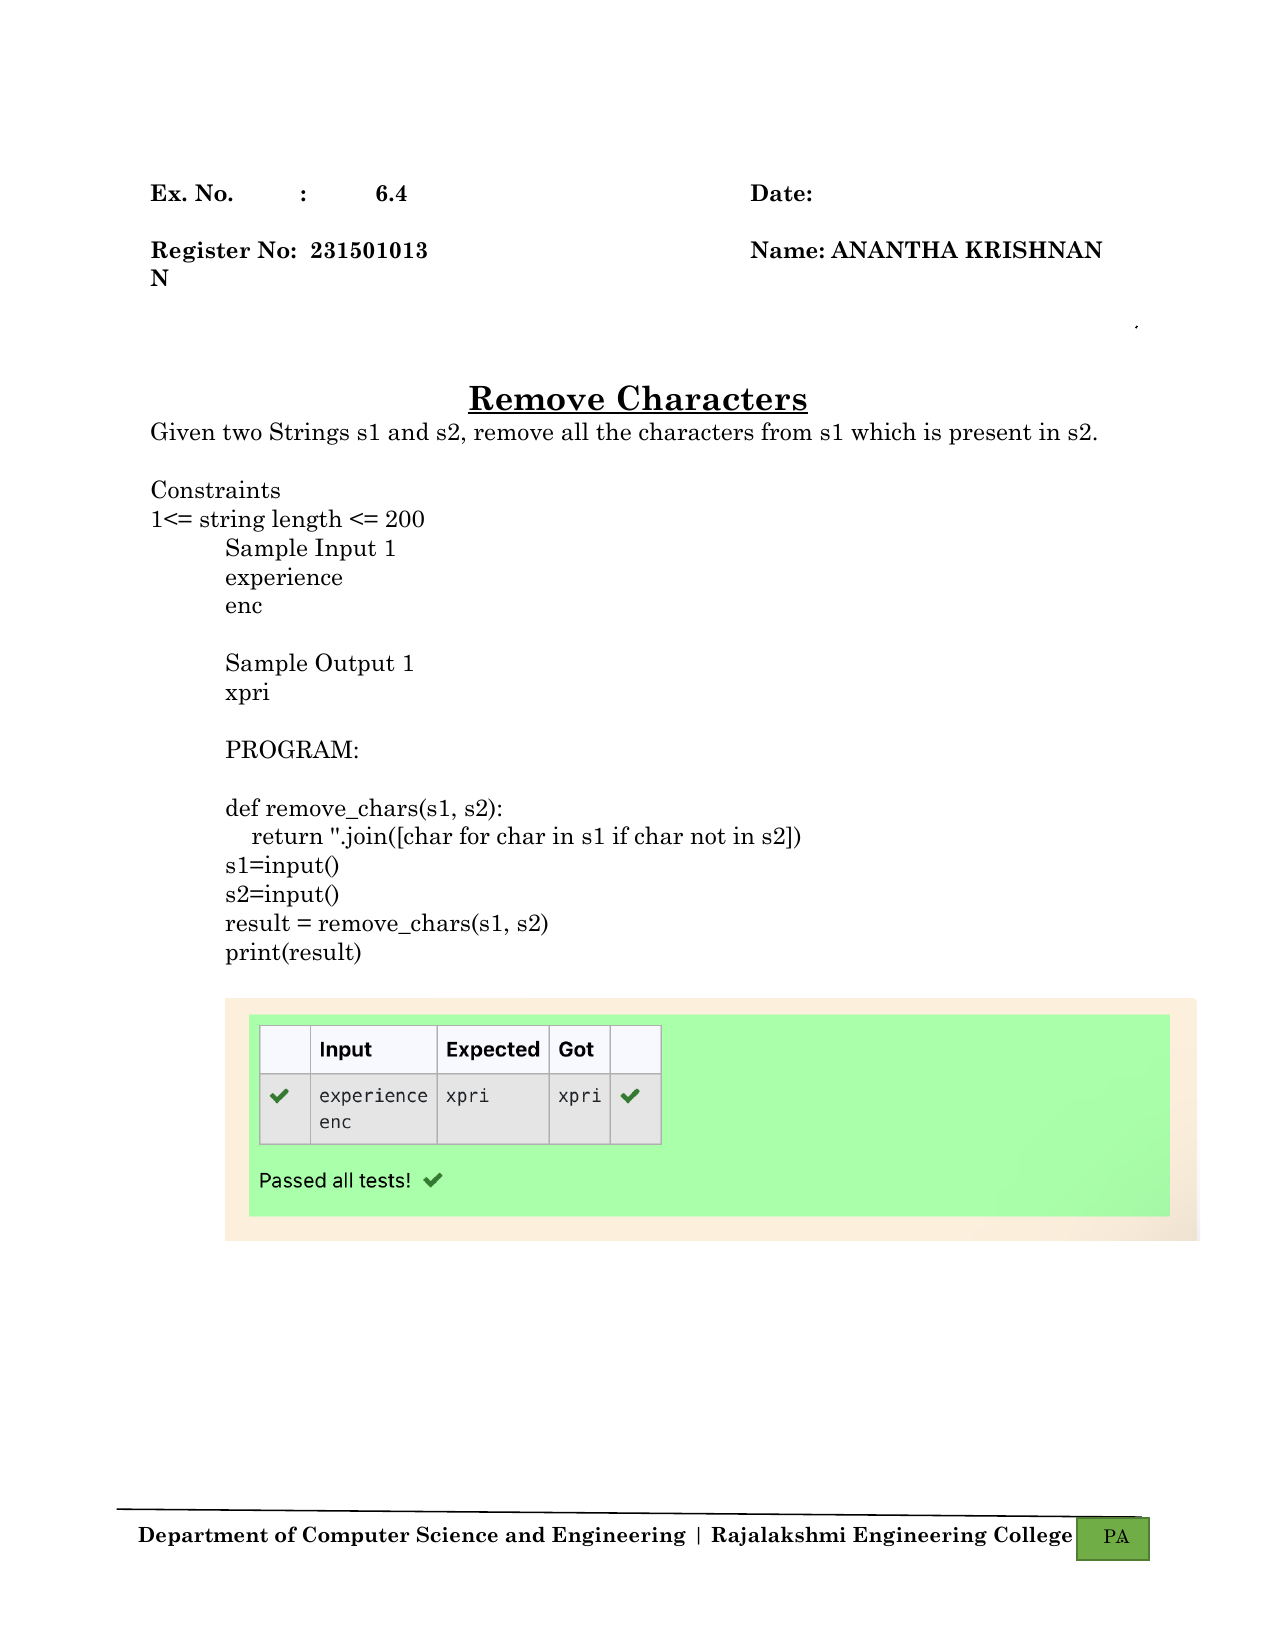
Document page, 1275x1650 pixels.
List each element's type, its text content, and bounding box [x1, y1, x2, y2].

text def remove_chars(s1, s2): [225, 792, 1125, 821]
text print(result) [225, 937, 1125, 965]
text Constraints [150, 475, 1125, 504]
text result = remove_chars(s1, s2) [225, 908, 1125, 937]
text Register No: 231501013 Name: ANANTHA KRISHNAN N [150, 236, 1125, 291]
text s1=input() [225, 850, 1125, 879]
text return ''.join([char for char in s1 if char not in s2]) [225, 821, 1125, 850]
text xpri [225, 677, 1125, 706]
text Sample Output 1 [225, 648, 1125, 677]
text 1<= string length <= 200 [150, 504, 1125, 533]
text Ex. No. : 6.4 Date: [150, 179, 1125, 207]
text Remove Characters [150, 377, 1125, 417]
text experience [225, 561, 1125, 590]
text s2=input() [225, 879, 1125, 908]
picture [225, 994, 1200, 1241]
text Sample Input 1 [225, 533, 1125, 561]
text PROGRAM: [225, 734, 1125, 763]
text Given two Strings s1 and s2, remove all the characters from s1 which is present in s2. [150, 417, 1125, 446]
text enc [225, 590, 1125, 619]
